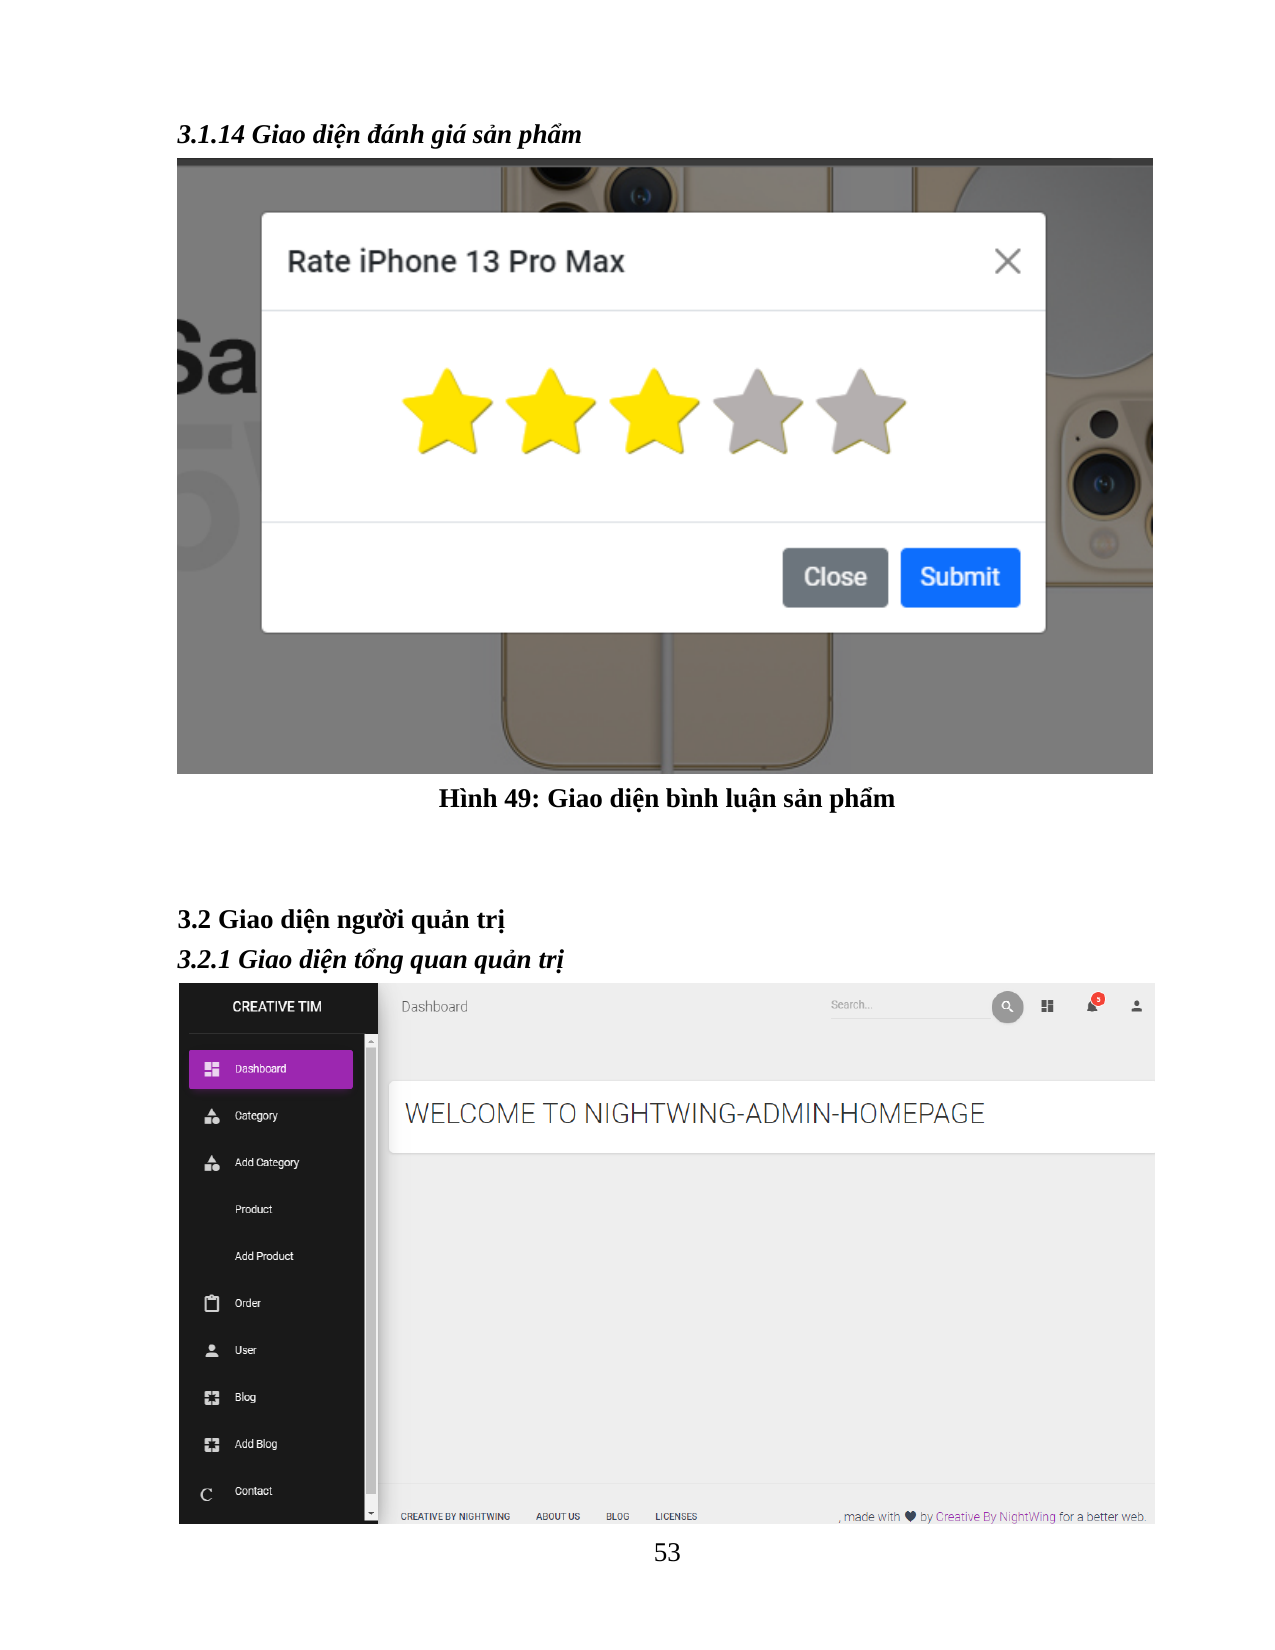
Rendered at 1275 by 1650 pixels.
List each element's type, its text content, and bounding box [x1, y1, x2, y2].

subtitle 3.2 Giao diện người quản trị [177, 903, 1157, 934]
picture [179, 983, 1155, 1524]
subtitle 3.2.1 Giao diện tổng quan quản trị [177, 944, 1157, 975]
picture [177, 158, 1153, 774]
list Hình 49: Giao diện bình luận sản phẩm [177, 782, 1157, 813]
list 3.1.14 Giao diện đánh giá sản phẩm [177, 118, 1157, 149]
